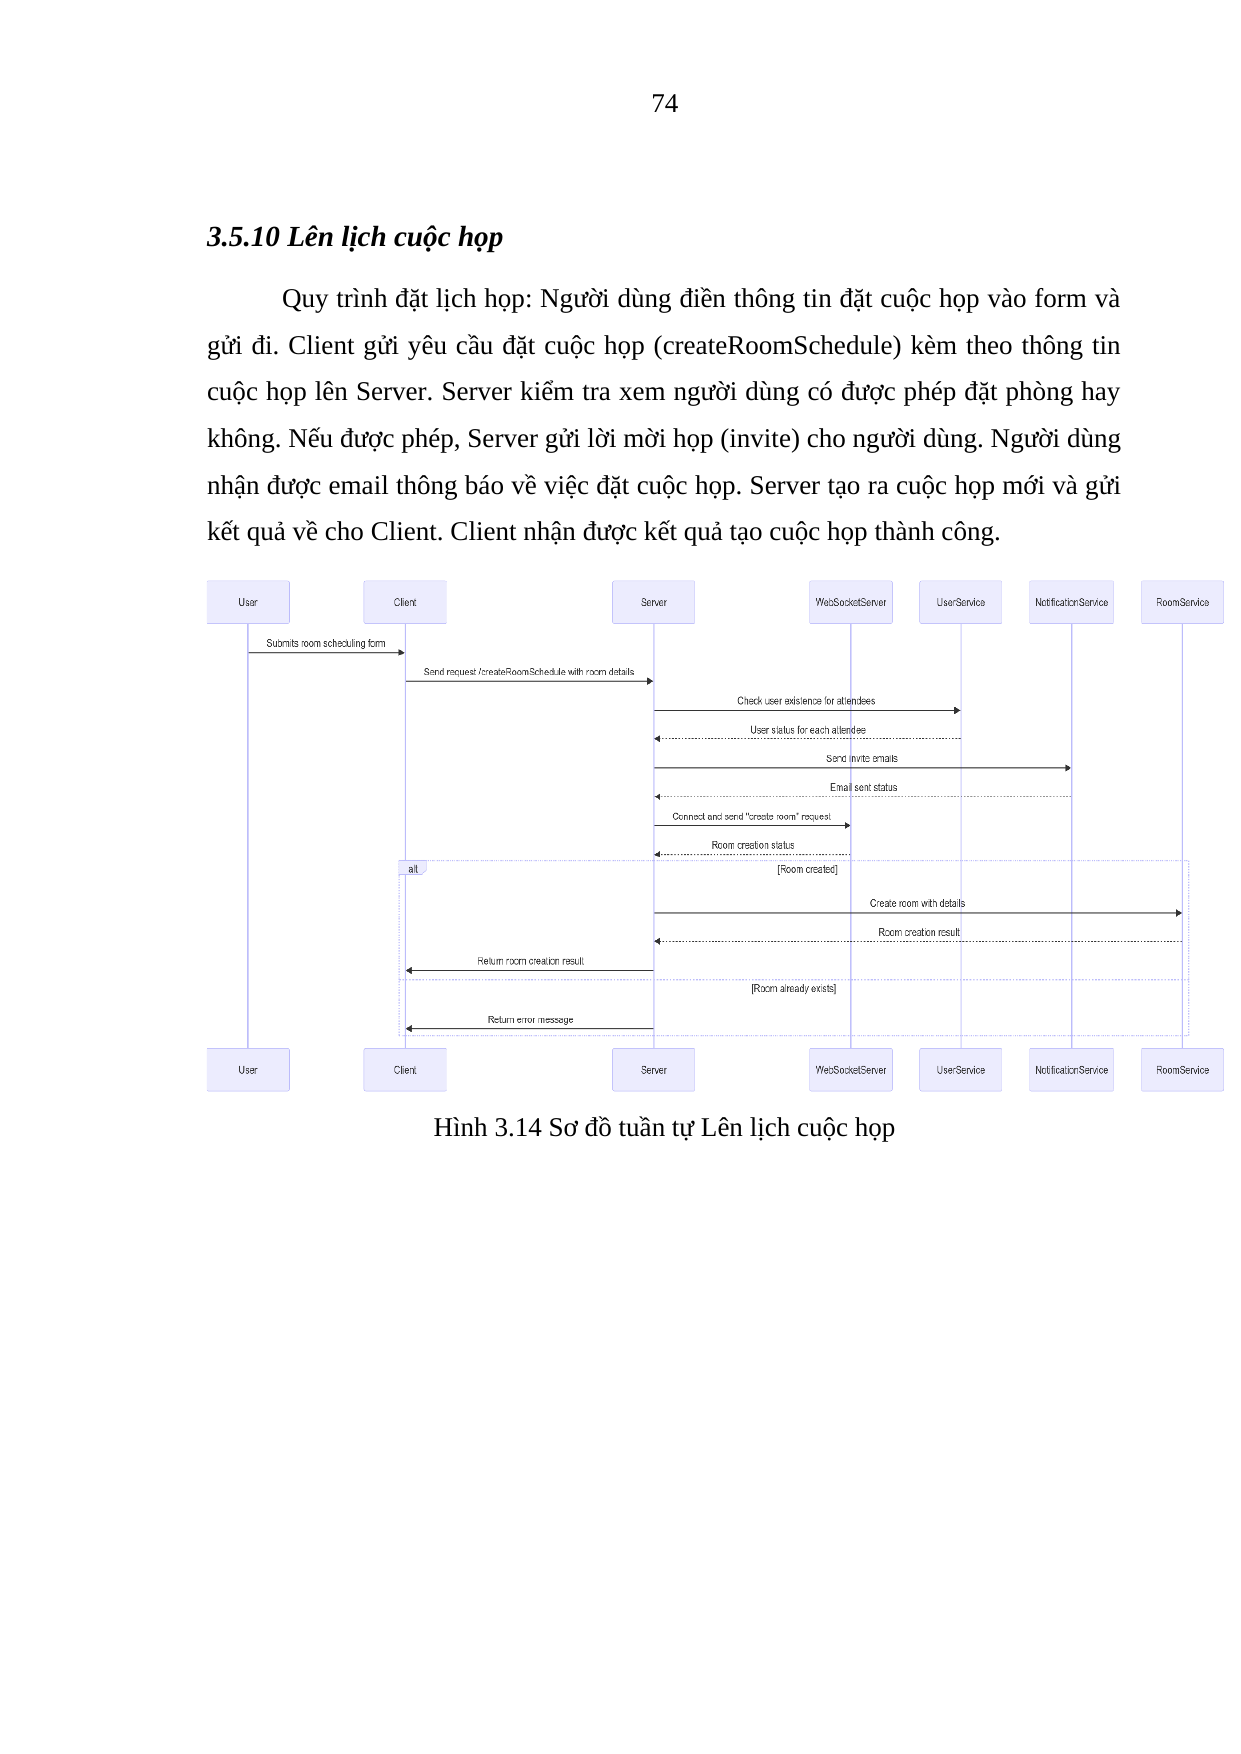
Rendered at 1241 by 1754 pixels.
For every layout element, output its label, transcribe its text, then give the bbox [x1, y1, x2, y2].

subtitle Lên lịch cuộc họp [207, 219, 1122, 253]
text Quy trình đặt lịch họp: Người dùng điền thông tin đặt cuộc họp vào form và gửi đi. Client gửi yêu cầu đặt cuộc họp (createRoomSchedule) kèm theo thông tin cuộc họp lên Server. Server kiểm tra xem người dùng có được phép đặt phòng hay không. Nếu được phép, Server gửi lời mời họp (invite) cho người dùng. Người dùng nhận được email thông báo về việc đặt cuộc họp. Server tạo ra cuộc họp mới và gửi kết quả về cho Client. Client nhận được kết quả tạo cuộc họp thành công. [207, 282, 1122, 547]
text Hình 3.14 Sơ đồ tuần tự Lên lịch cuộc họp [207, 1111, 1122, 1143]
picture [206, 574, 1231, 1099]
